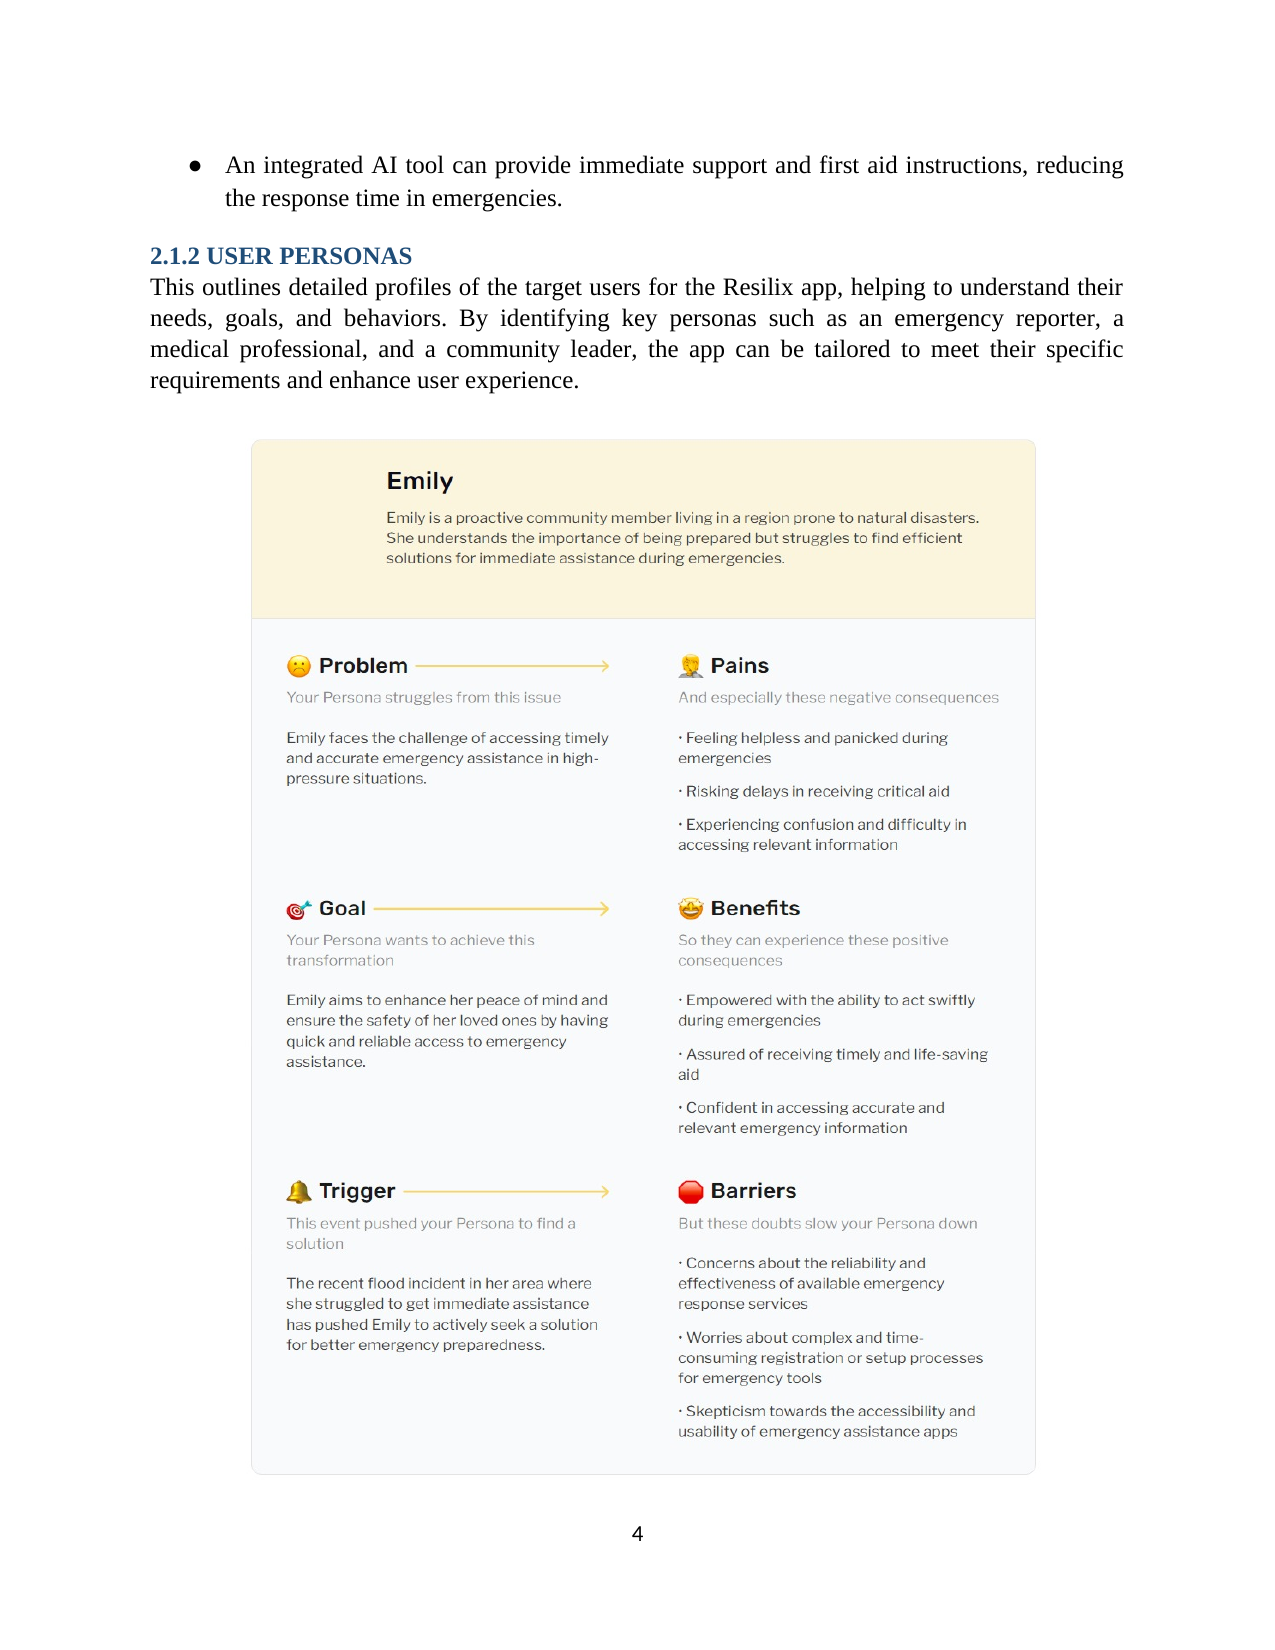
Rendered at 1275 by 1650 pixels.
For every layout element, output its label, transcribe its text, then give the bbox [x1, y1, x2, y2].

subtitle 2.1.2 USER PERSONAS [150, 241, 1125, 270]
list An integrated AI tool can provide immediate support and first aid instructions, reducing the response time in emergencies. [187, 150, 1125, 212]
picture [231, 412, 1064, 1492]
text This outlines detailed profiles of the target users for the Resilix app, helping to understand their needs, goals, and behaviors. By identifying key personas such as an emergency reporter, a medical professional, and a community leader, the app can be tailored to meet their specific requirements and enhance user experience. [150, 272, 1125, 394]
